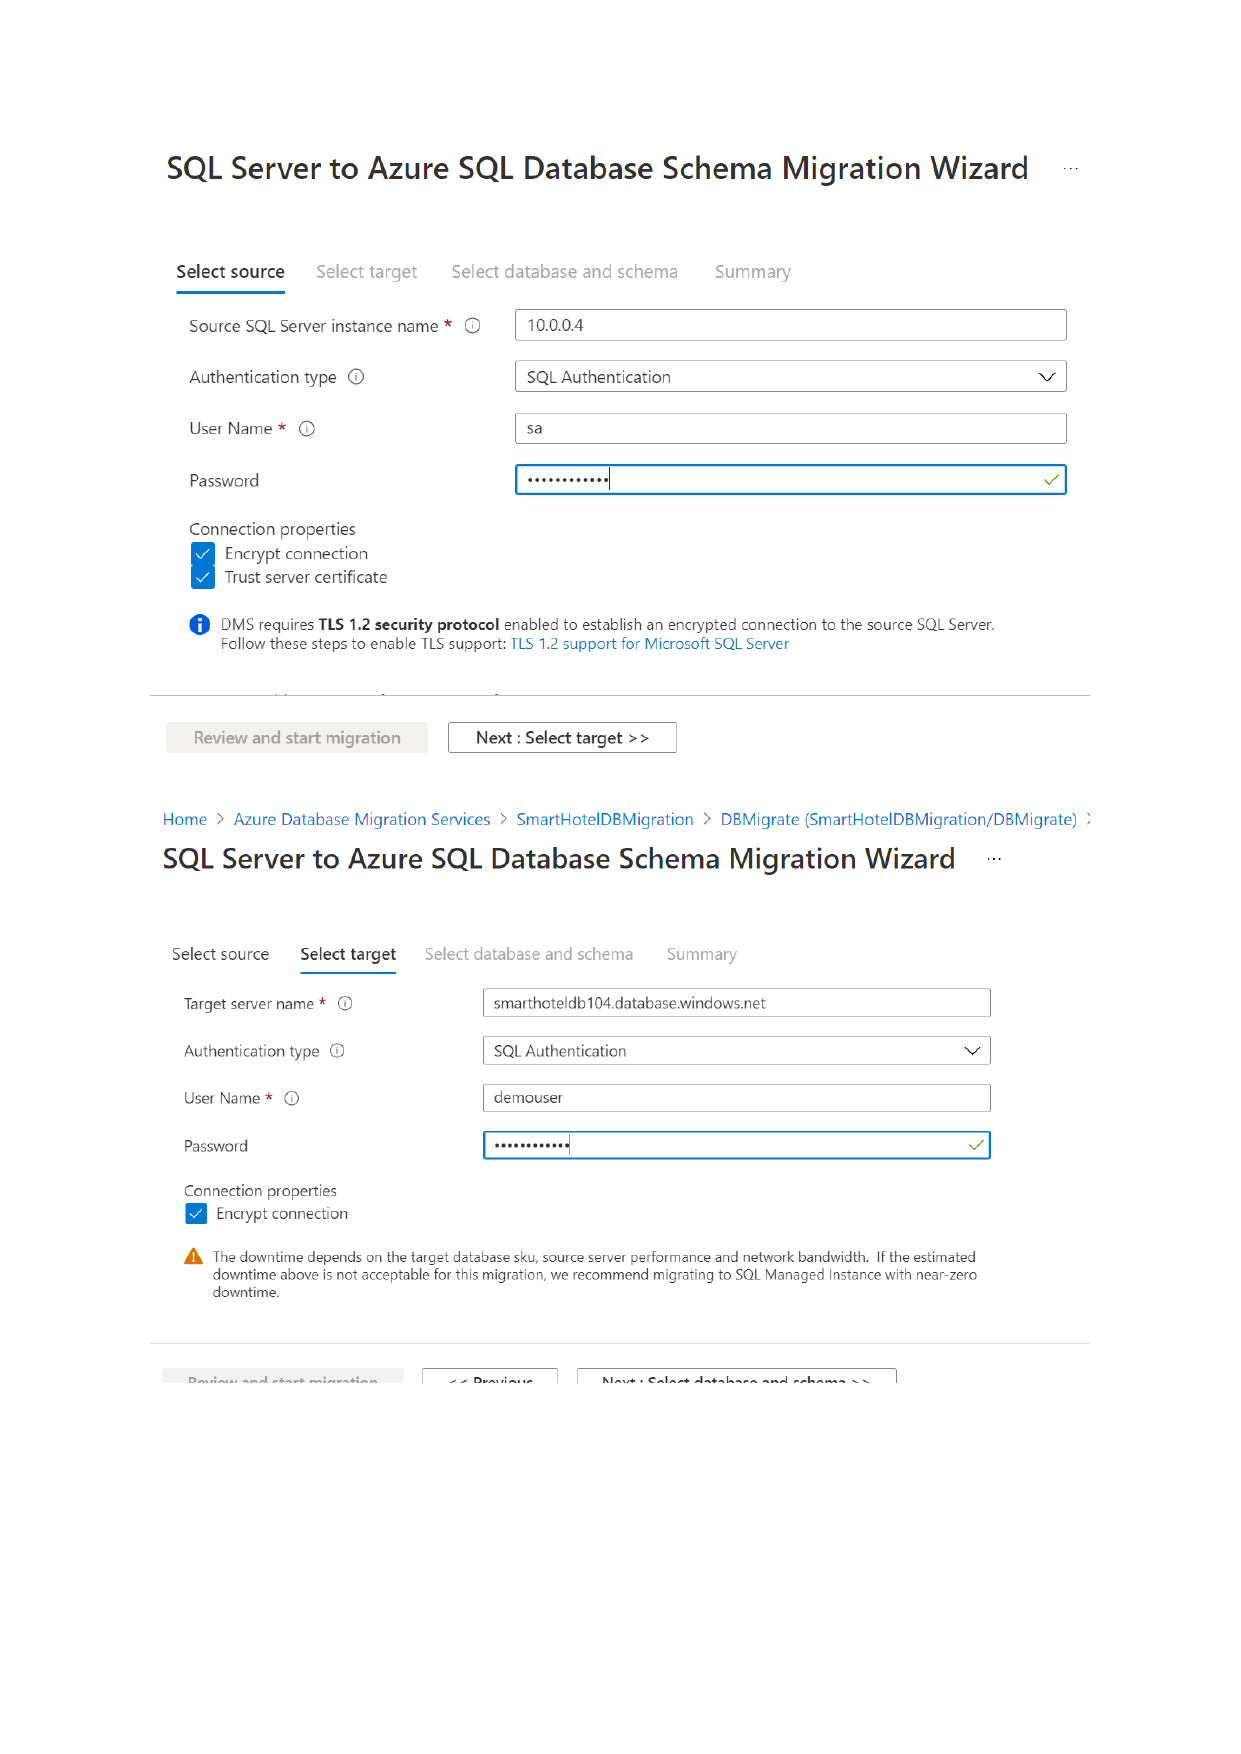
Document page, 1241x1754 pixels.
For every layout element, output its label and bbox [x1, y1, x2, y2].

picture [150, 802, 1091, 1383]
picture [150, 150, 1091, 777]
